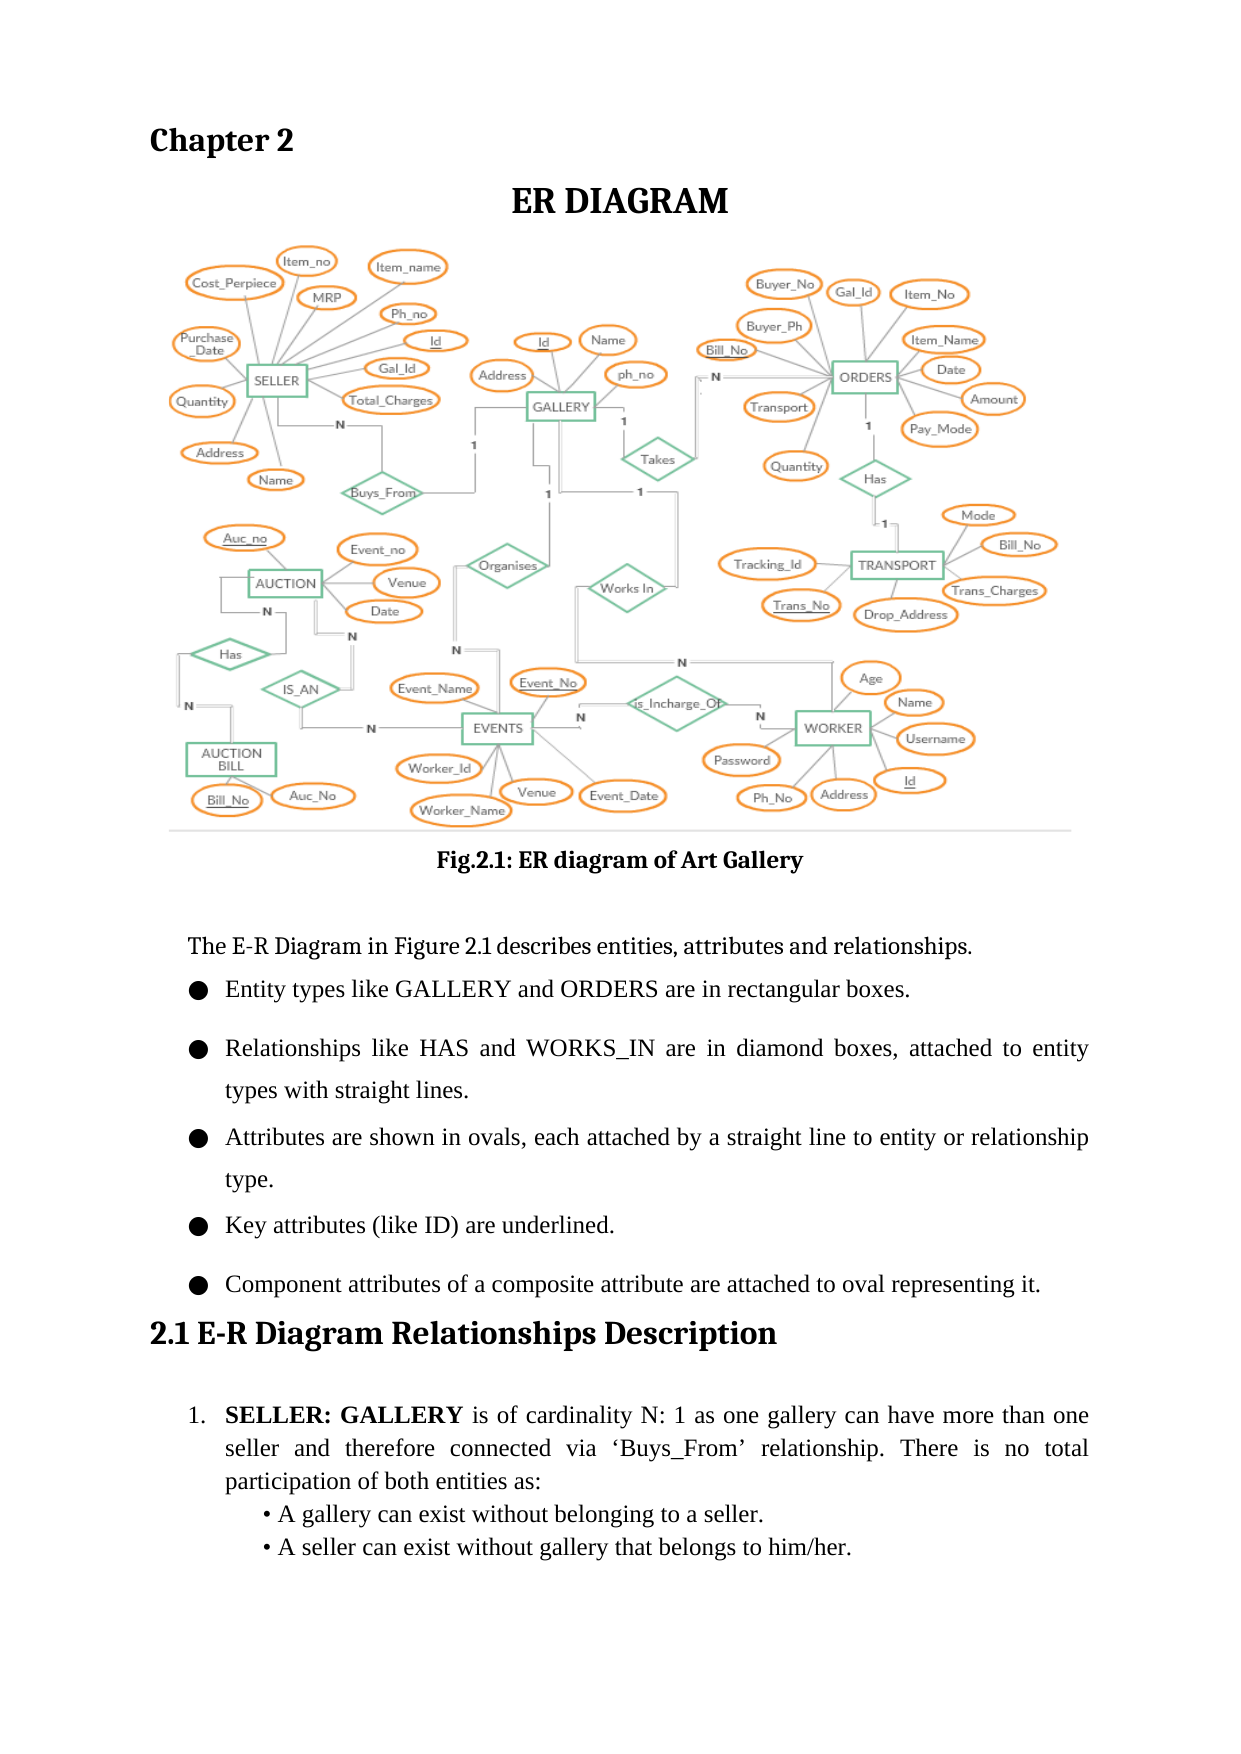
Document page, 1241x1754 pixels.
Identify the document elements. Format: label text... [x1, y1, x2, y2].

text • A gallery can exist without belonging to a seller. [150, 1499, 1090, 1527]
text Chapter 2 [150, 122, 1090, 160]
text 2.1 E-R Diagram Relationships Description [150, 1314, 1090, 1353]
text The E-R Diagram in Figure 2.1 describes entities, attributes and relationships. [187, 932, 1090, 961]
list Component attributes of a composite attribute are attached to oval representing it. [187, 1256, 1090, 1307]
list Relationships like HAS and WORKS_IN are in diamond boxes, attached to entity types with straight lines. [187, 1020, 1090, 1104]
list SELLER: GALLERY is of cardinality N: 1 as one gallery can have more than one seller and therefore connected via ‘Buys_From’ relationship. There is no total participation of both entities as: [187, 1400, 1090, 1494]
text ER DIAGRAM [150, 179, 1090, 222]
text • A seller can exist without gallery that belongs to him/her. [150, 1532, 1090, 1561]
picture [168, 244, 1072, 832]
list Attributes are shown in ovals, each attached by a straight line to entity or relationship type. [187, 1108, 1090, 1193]
list Entity types like GALLERY and ORDERS are in rectangular boxes. [187, 961, 1090, 1012]
text Fig.2.1: ER diagram of Art Gallery [150, 846, 1090, 875]
list Key attributes (like ID) are underlined. [187, 1197, 1090, 1248]
